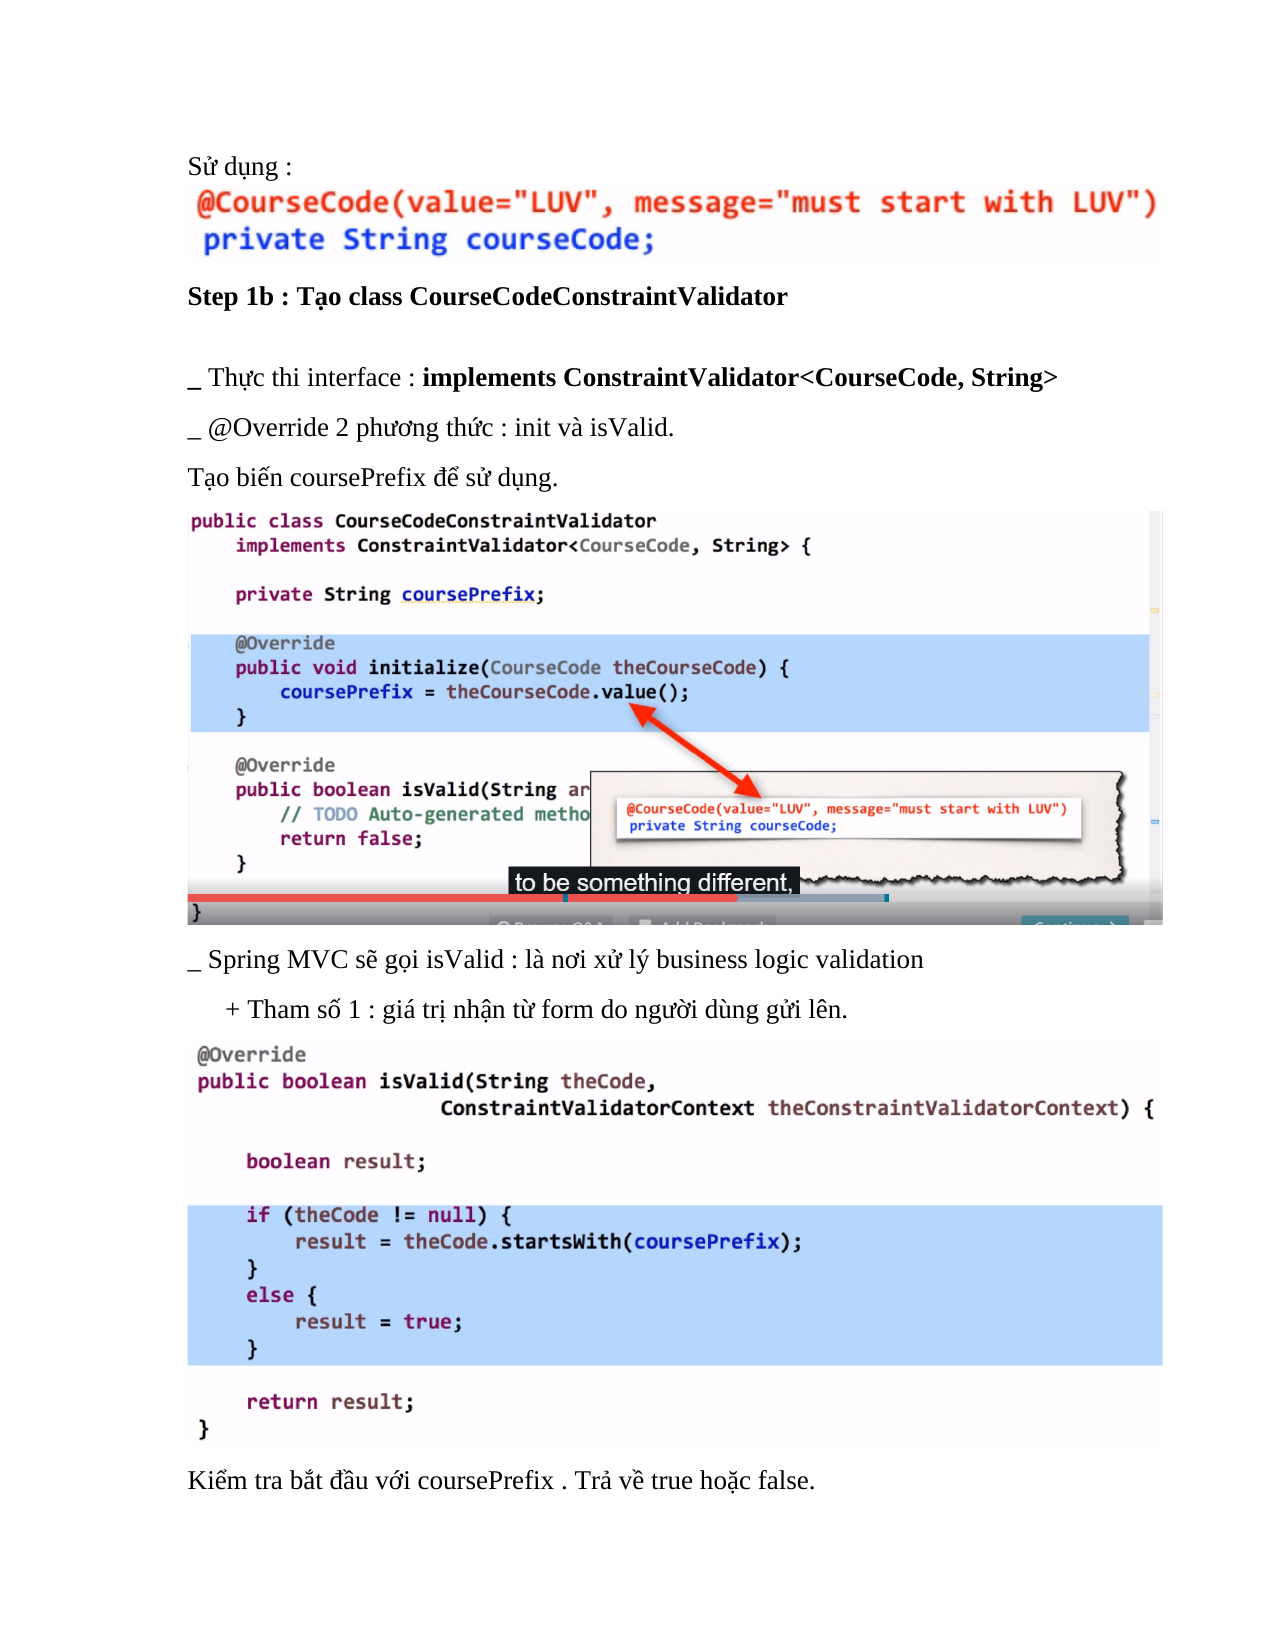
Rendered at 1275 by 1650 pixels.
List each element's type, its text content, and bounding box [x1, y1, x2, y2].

text _ Thực thi interface : implements ConstraintValidator<CourseCode, String> [187, 361, 1125, 392]
text Sử dụng : [187, 150, 1125, 183]
picture [187, 511, 1163, 925]
text _ Spring MVC sẽ gọi isValid : là nơi xử lý business logic validation [187, 943, 1125, 974]
text Step 1b : Tạo class CourseCodeConstraintValidator [187, 280, 1125, 342]
text Tạo biến coursePrefix để sử dụng. [187, 461, 1125, 492]
text _ @Override 2 phương thức : init và isValid. [187, 411, 1125, 442]
text Kiểm tra bắt đầu với coursePrefix . Trả về true hoặc false. [187, 1464, 1125, 1495]
picture [187, 183, 1163, 262]
picture [187, 1043, 1163, 1446]
text + Tham số 1 : giá trị nhận từ form do người dùng gửi lên. [187, 993, 1125, 1024]
